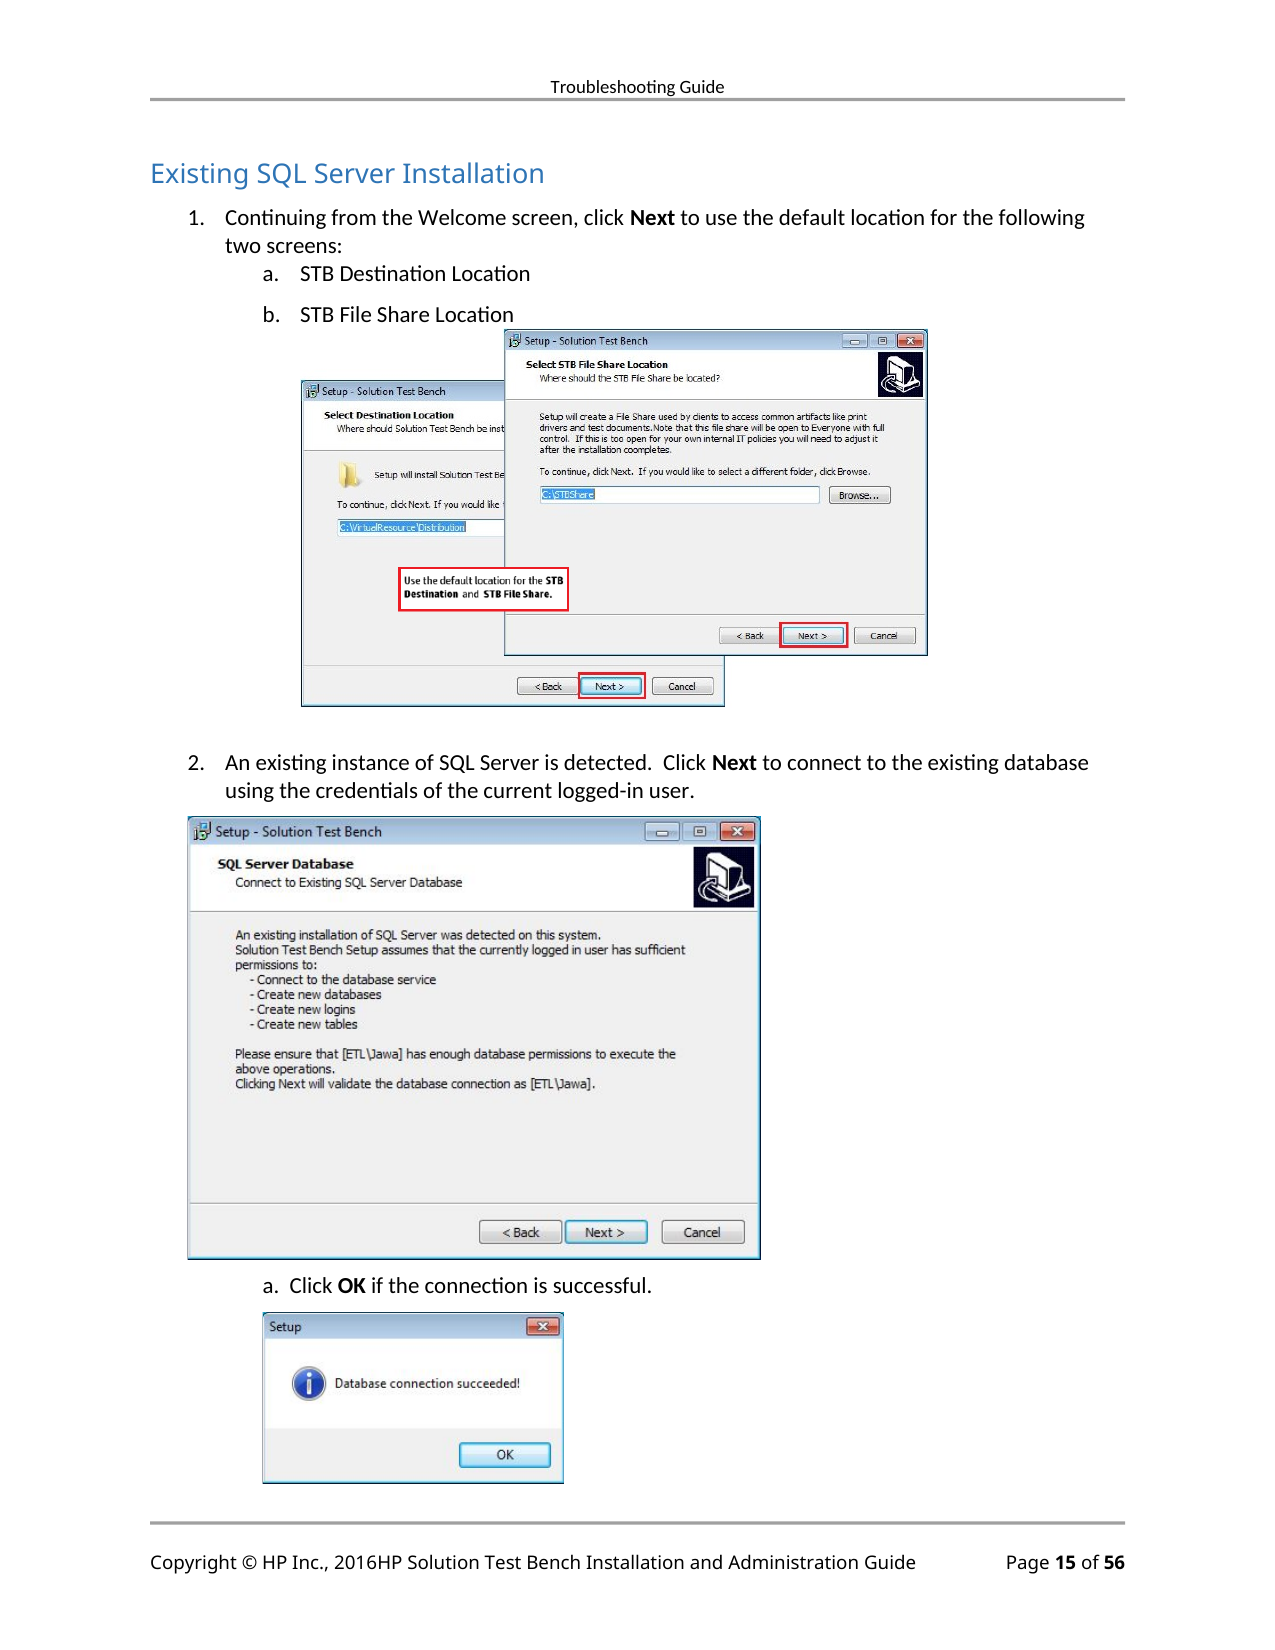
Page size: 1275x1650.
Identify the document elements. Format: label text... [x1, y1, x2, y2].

text a. Click OK if the connection is successful. [262, 1272, 1125, 1300]
list Continuing from the Welcome screen, click Next to use the default location for the following two screens: [187, 203, 1125, 259]
picture [300, 328, 929, 708]
subtitle Existing SQL Server Installation [150, 154, 1125, 191]
list STB Destination Location [262, 259, 1125, 288]
picture [262, 1312, 564, 1484]
list An existing instance of SQL Server is detected. Click Next to connect to the existing database using the credentials of the current logged-in user. [187, 748, 1125, 804]
picture [187, 816, 761, 1260]
